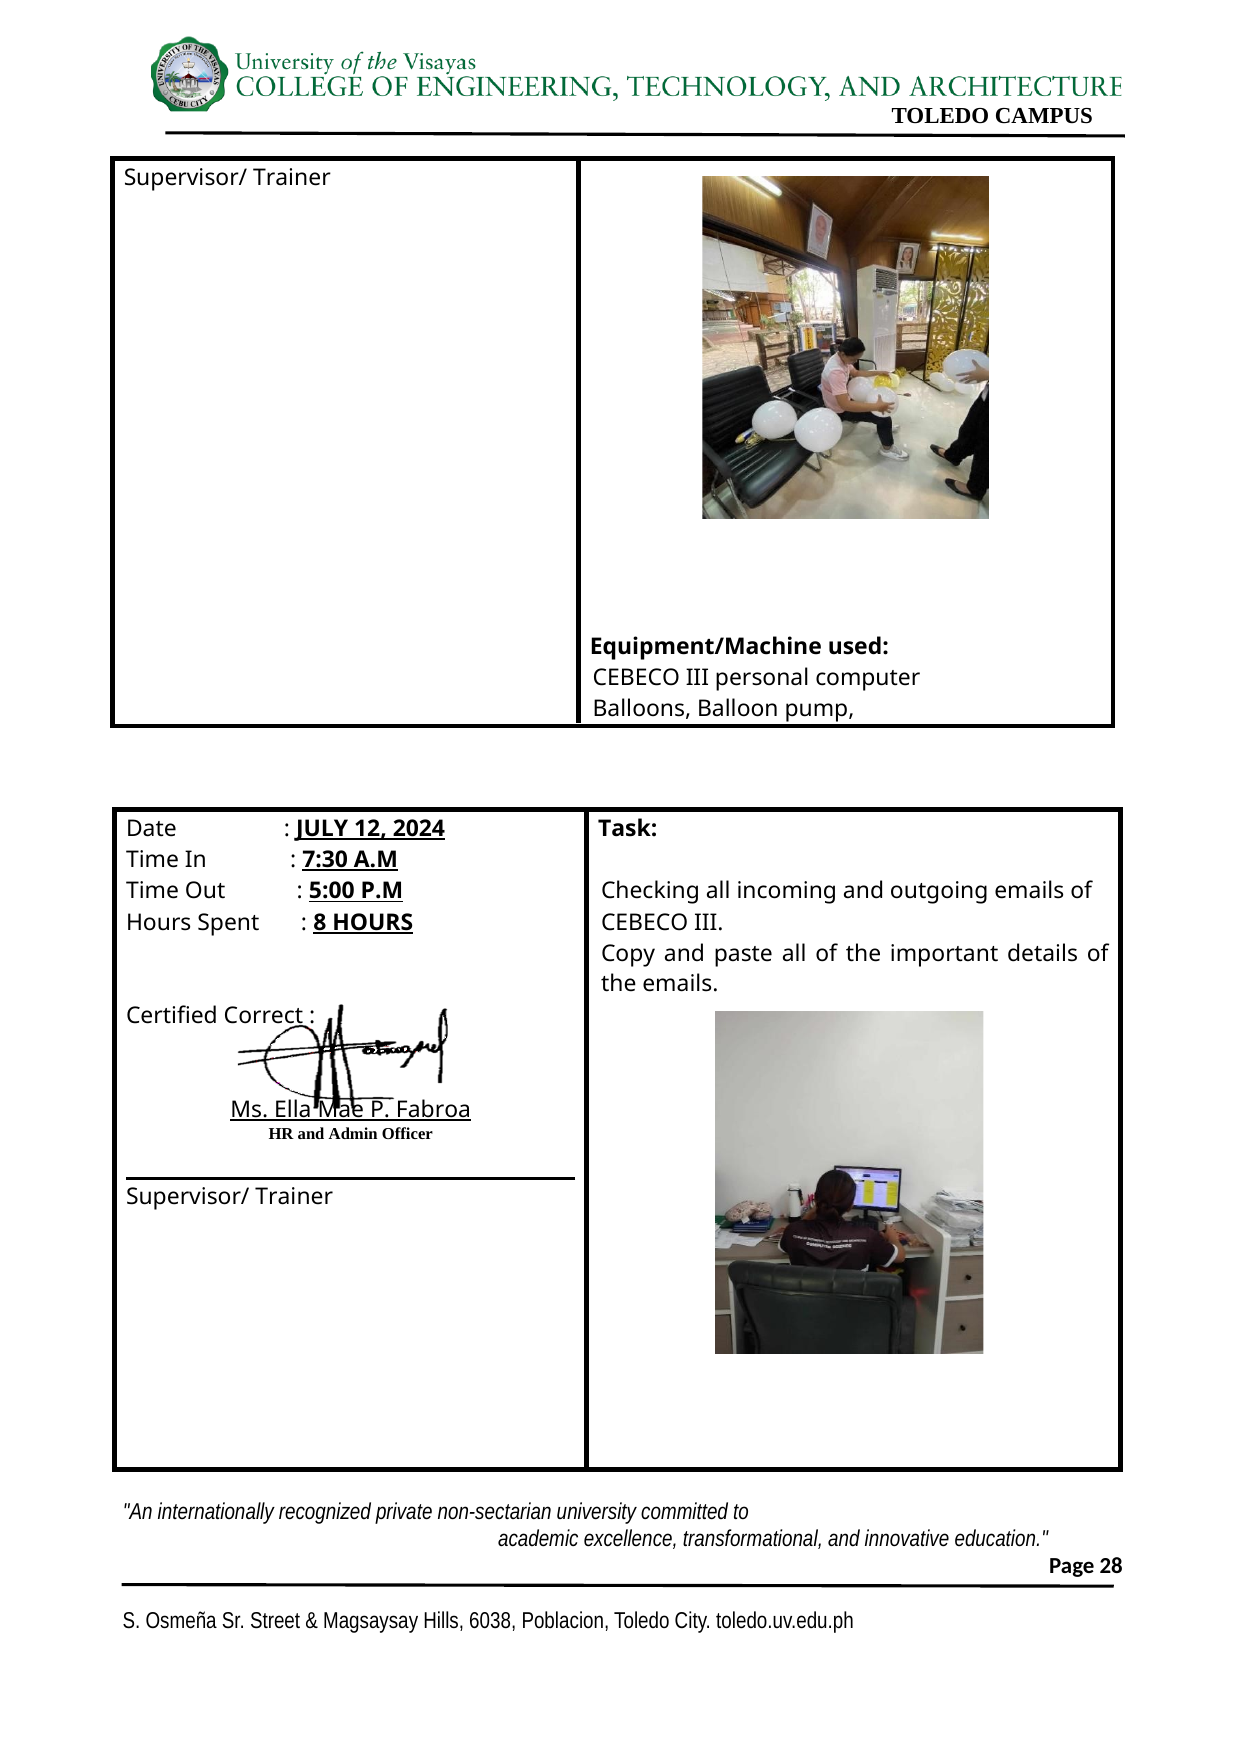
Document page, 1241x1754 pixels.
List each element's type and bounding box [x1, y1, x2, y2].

picture [702, 176, 989, 519]
table_cell [581, 161, 1111, 723]
picture [715, 1011, 984, 1354]
table_header [589, 812, 1118, 1467]
table_header [117, 812, 584, 1467]
table_cell [115, 161, 576, 723]
picture [149, 36, 1121, 111]
